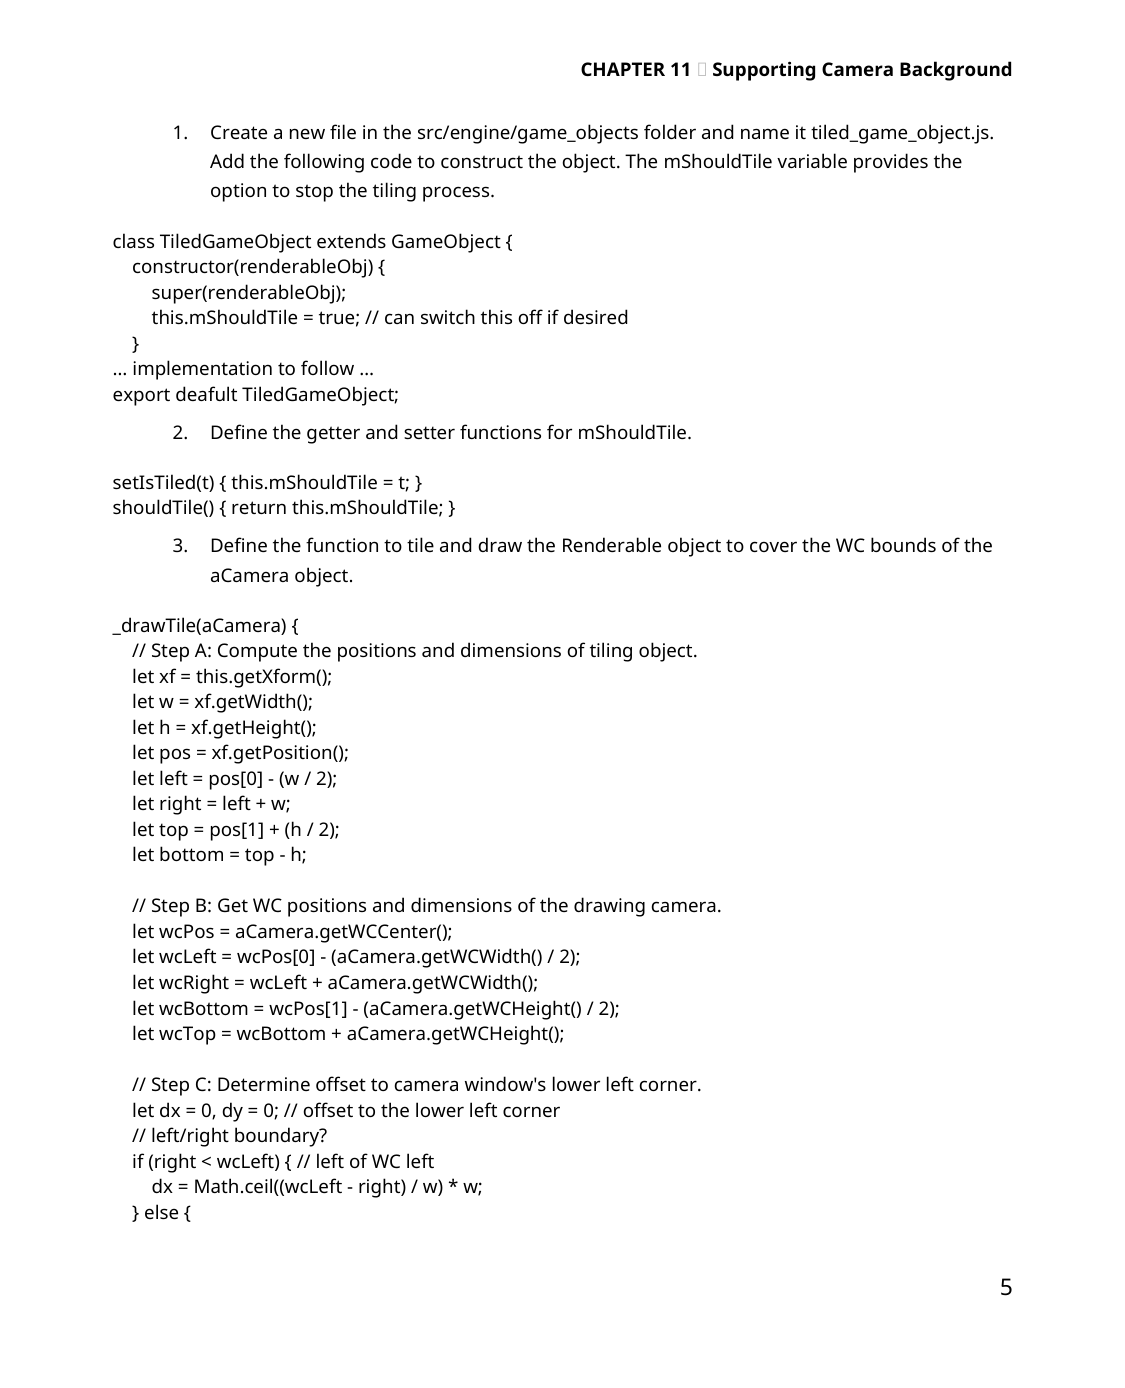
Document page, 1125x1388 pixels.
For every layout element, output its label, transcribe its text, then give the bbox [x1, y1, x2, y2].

text let wcTop = wcBottom + aCamera.getWCHeight(); [112, 1020, 1012, 1046]
text let wcRight = wcLeft + aCamera.getWCWidth(); [112, 969, 1012, 995]
text let wcBottom = wcPos[1] - (aCamera.getWCHeight() / 2); [112, 995, 1012, 1020]
text setIsTiled(t) { this.mShouldTile = t; } [112, 469, 1012, 495]
text let dx = 0, dy = 0; // offset to the lower left corner [112, 1097, 1012, 1122]
text let bottom = top - h; [112, 842, 1012, 867]
text let h = xf.getHeight(); [112, 714, 1012, 740]
text // Step B: Get WC positions and dimensions of the drawing camera. [112, 893, 1012, 918]
text constructor(renderableObj) { [112, 253, 1012, 279]
text let right = left + w; [112, 791, 1012, 816]
text export deafult TiledGameObject; [112, 381, 1012, 407]
text let pos = xf.getPosition(); [112, 740, 1012, 765]
text let left = pos[0] - (w / 2); [112, 765, 1012, 791]
text let top = pos[1] + (h / 2); [112, 816, 1012, 842]
list Define the function to tile and draw the Renderable object to cover the WC bounds of the aCamera object. [172, 533, 1012, 587]
text … implementation to follow … [112, 356, 1012, 381]
text if (right < wcLeft) { // left of WC left [112, 1148, 1012, 1173]
text let wcLeft = wcPos[0] - (aCamera.getWCWidth() / 2); [112, 944, 1012, 969]
text let xf = this.getXform(); [112, 663, 1012, 689]
text class TiledGameObject extends GameObject { [112, 228, 1012, 253]
text let wcPos = aCamera.getWCCenter(); [112, 918, 1012, 944]
list Create a new file in the src/engine/game_objects folder and name it tiled_game_object.js. Add the following code to construct the object. The mShouldTile variable provides the option to stop the tiling process. [172, 119, 1012, 203]
text shouldTile() { return this.mShouldTile; } [112, 495, 1012, 520]
text super(renderableObj); [112, 279, 1012, 304]
text // Step A: Compute the positions and dimensions of tiling object. [112, 638, 1012, 663]
text // Step C: Determine offset to camera window's lower left corner. [112, 1071, 1012, 1097]
text } [112, 330, 1012, 356]
text dx = Math.ceil((wcLeft - right) / w) * w; [112, 1173, 1012, 1199]
text this.mShouldTile = true; // can switch this off if desired [112, 304, 1012, 330]
text let w = xf.getWidth(); [112, 689, 1012, 714]
list Define the getter and setter functions for mShouldTile. [172, 419, 1012, 444]
text } else { [112, 1199, 1012, 1224]
text _drawTile(aCamera) { [112, 612, 1012, 638]
text // left/right boundary? [112, 1122, 1012, 1148]
